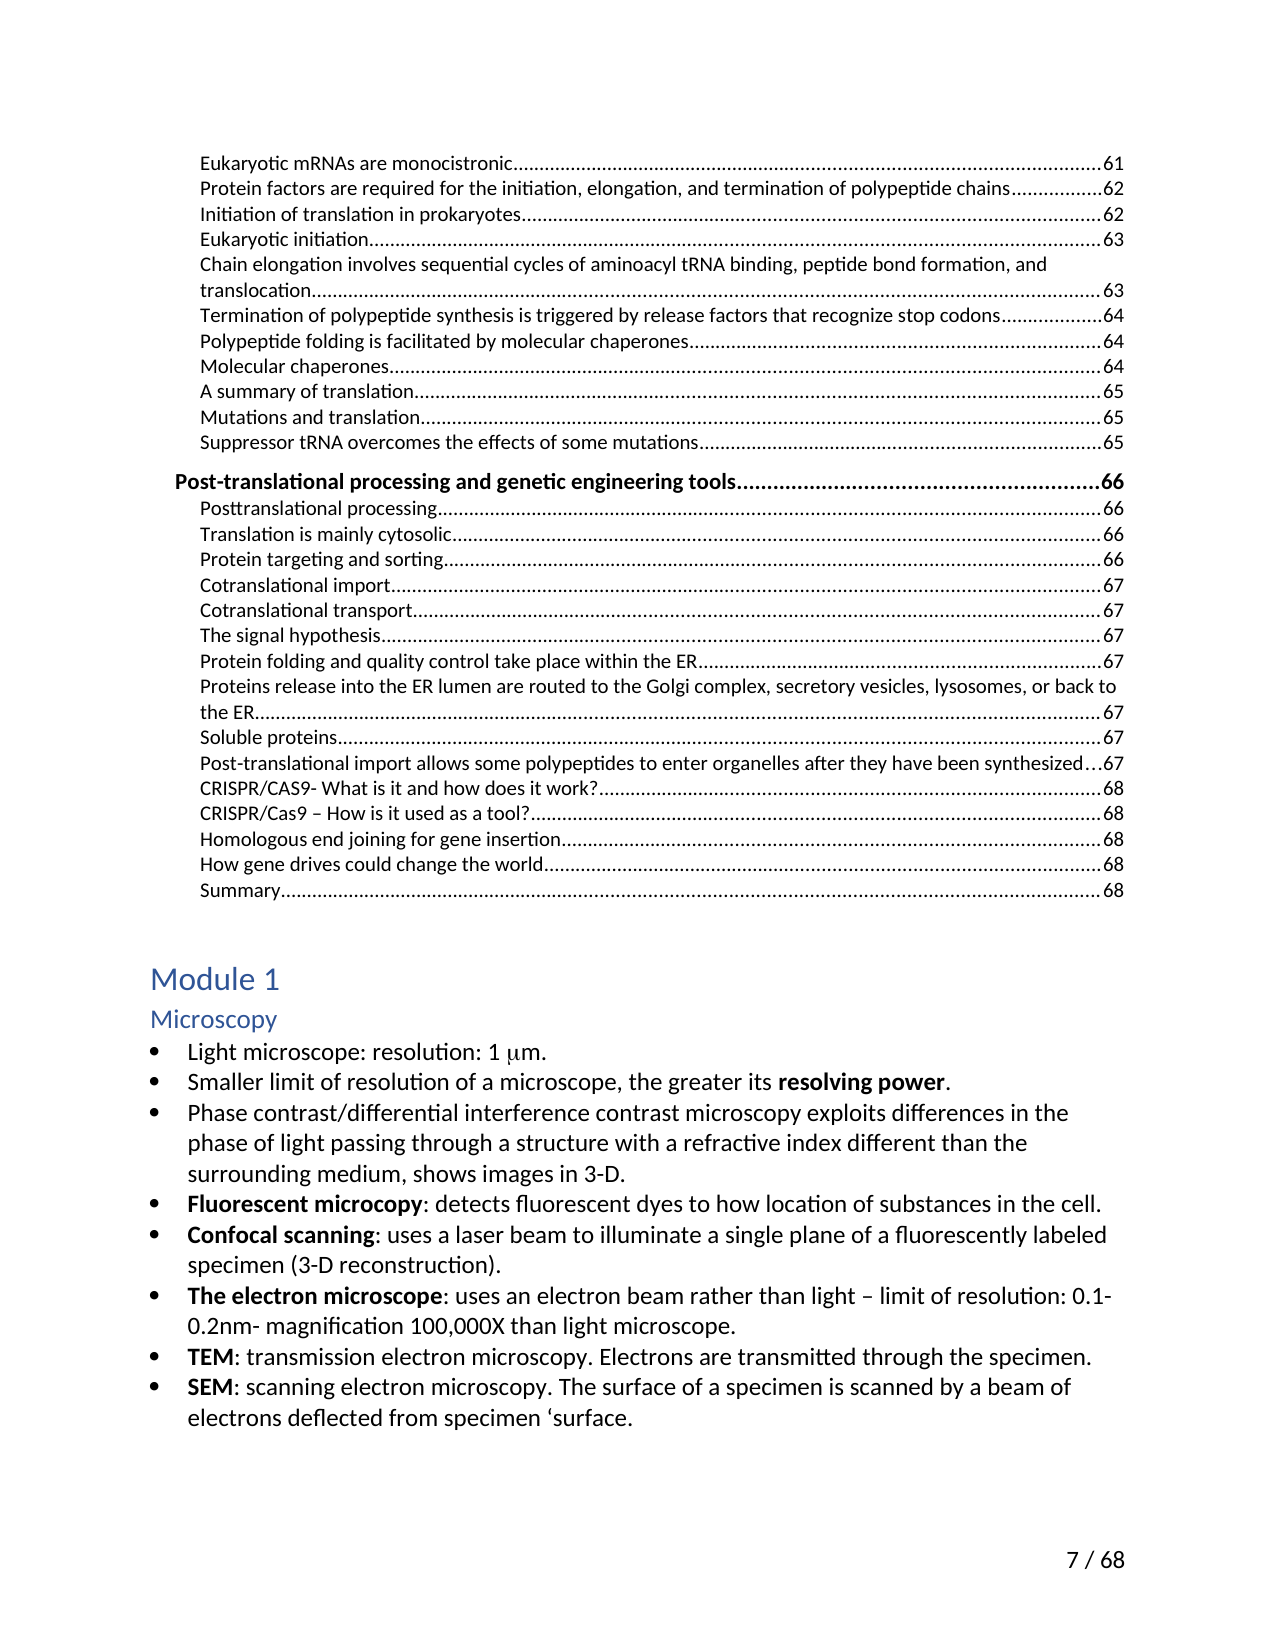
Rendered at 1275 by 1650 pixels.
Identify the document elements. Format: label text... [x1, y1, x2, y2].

list Phase contrast/differential interference contrast microscopy exploits differences in the phase of light passing through a structure with a refractive index different than the surrounding medium, shows images in 3-D. [150, 1097, 1125, 1188]
list Smaller limit of resolution of a microscope, the greater its resolving power. [150, 1066, 1125, 1097]
list Light microscope: resolution: 1 m. [150, 1036, 1125, 1066]
list SEM: scanning electron microscopy. The surface of a specimen is scanned by a beam of electrons deflected from specimen ‘surface. [150, 1371, 1125, 1432]
list TEM: transmission electron microscopy. Electrons are transmitted through the specimen. [150, 1341, 1125, 1371]
subtitle Microscopy [150, 1003, 1125, 1036]
list Confocal scanning: uses a laser beam to illuminate a single plane of a fluorescently labeled specimen (3-D reconstruction). [150, 1219, 1125, 1280]
subtitle Module 1 [150, 958, 1125, 998]
list The electron microscope: uses an electron beam rather than light – limit of resolution: 0.1-0.2nm- magnification 100,000X than light microscope. [150, 1280, 1125, 1341]
list Fluorescent microcopy: detects fluorescent dyes to how location of substances in the cell. [150, 1188, 1125, 1219]
